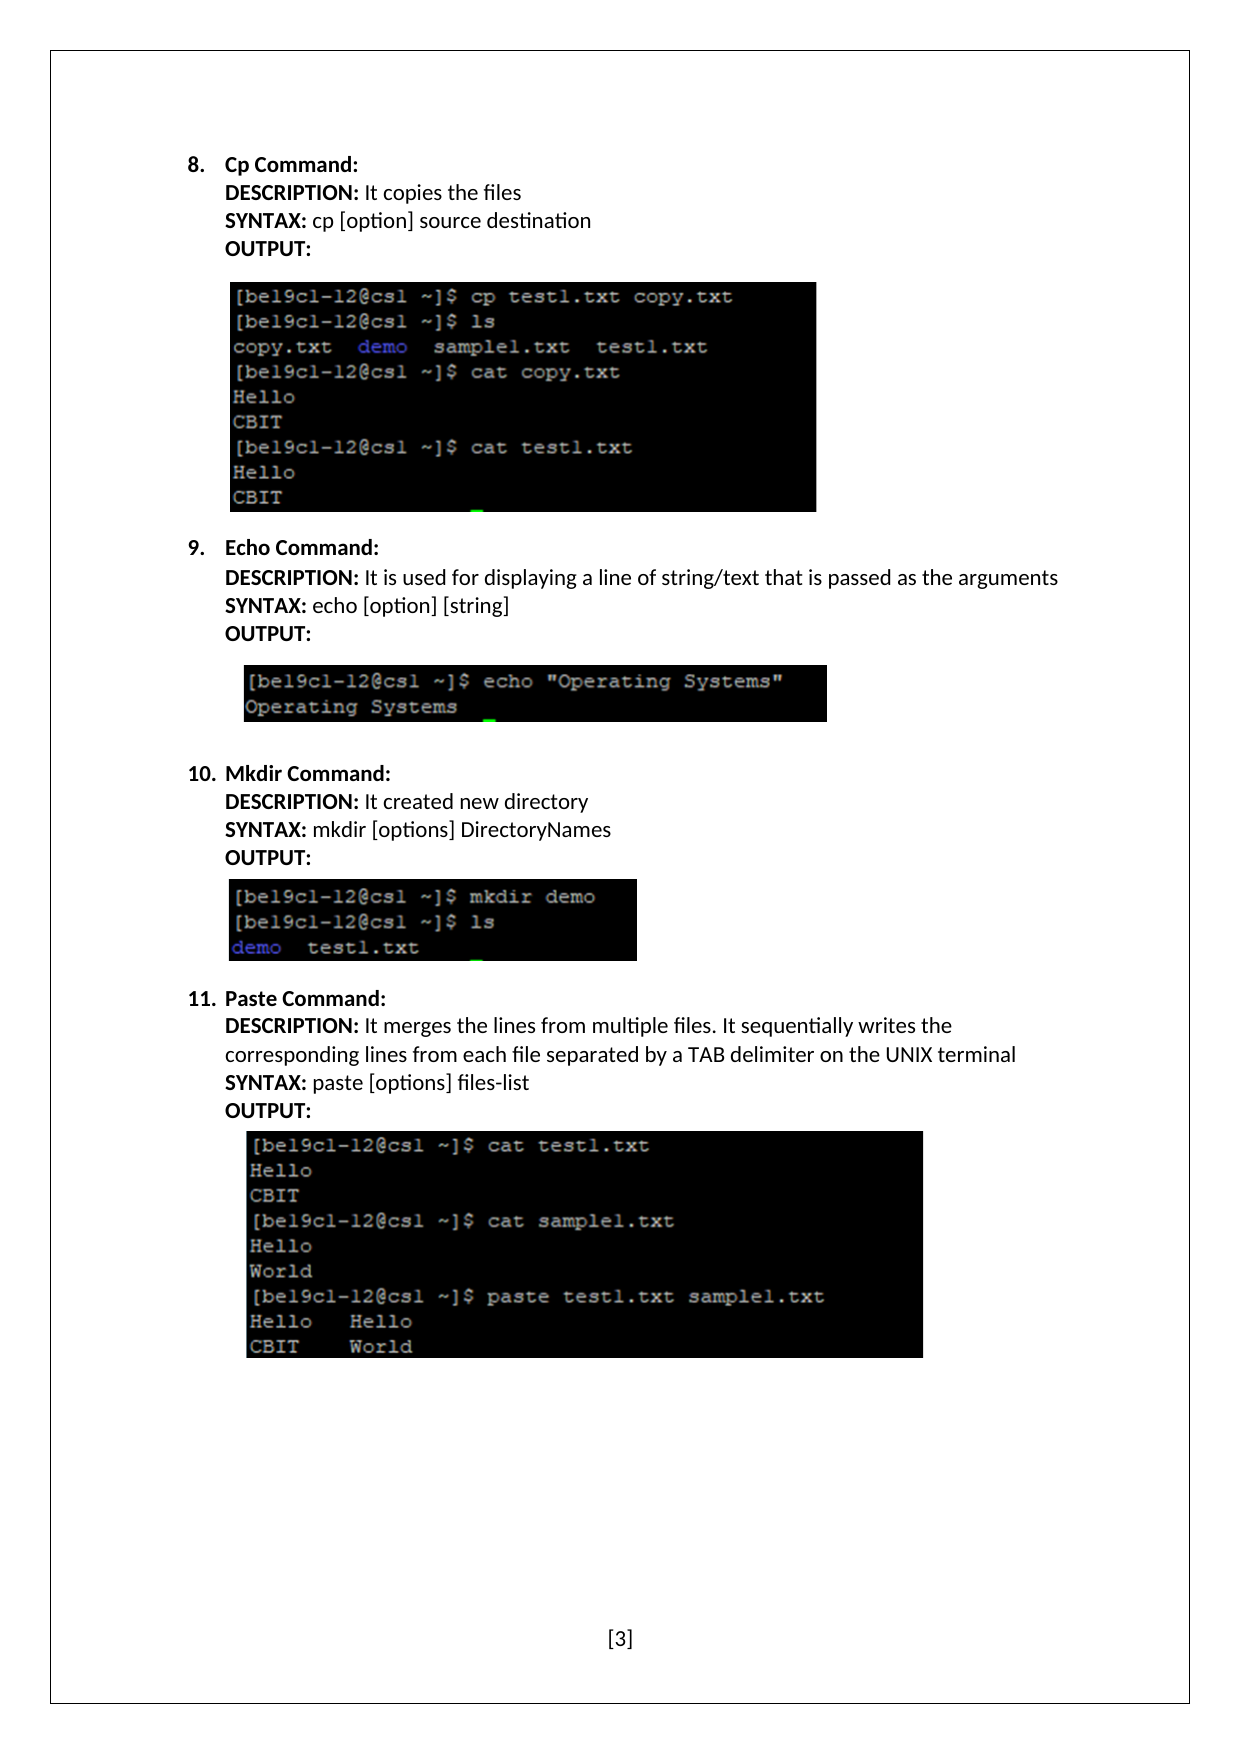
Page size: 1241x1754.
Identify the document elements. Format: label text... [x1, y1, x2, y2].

picture [242, 665, 827, 722]
picture [228, 282, 816, 511]
list SYNTAX: cp [option] source destination [225, 206, 1090, 234]
list SYNTAX: paste [options] files-list [225, 1068, 1090, 1096]
list Cp Command: [187, 150, 1090, 178]
list DESCRIPTION: It is used for displaying a line of string/text that is passed as the arguments [225, 563, 1090, 591]
list Echo Command: [187, 533, 1090, 561]
list OUTPUT: [225, 619, 1090, 647]
list OUTPUT: [225, 234, 1090, 262]
list SYNTAX: mkdir [options] DirectoryNames [225, 816, 1090, 843]
picture [245, 1131, 923, 1357]
picture [227, 879, 637, 961]
list DESCRIPTION: It created new directory [225, 787, 1090, 816]
list DESCRIPTION: It copies the files [225, 178, 1090, 206]
list DESCRIPTION: It merges the lines from multiple files. It sequentially writes the corresponding lines from each file separated by a TAB delimiter on the UNIX terminal [225, 1012, 1090, 1068]
list Paste Command: [187, 984, 1090, 1012]
list OUTPUT: [225, 843, 1090, 872]
list OUTPUT: [225, 1096, 1090, 1124]
list SYNTAX: echo [option] [string] [225, 591, 1090, 619]
list Mkdir Command: [187, 759, 1090, 787]
